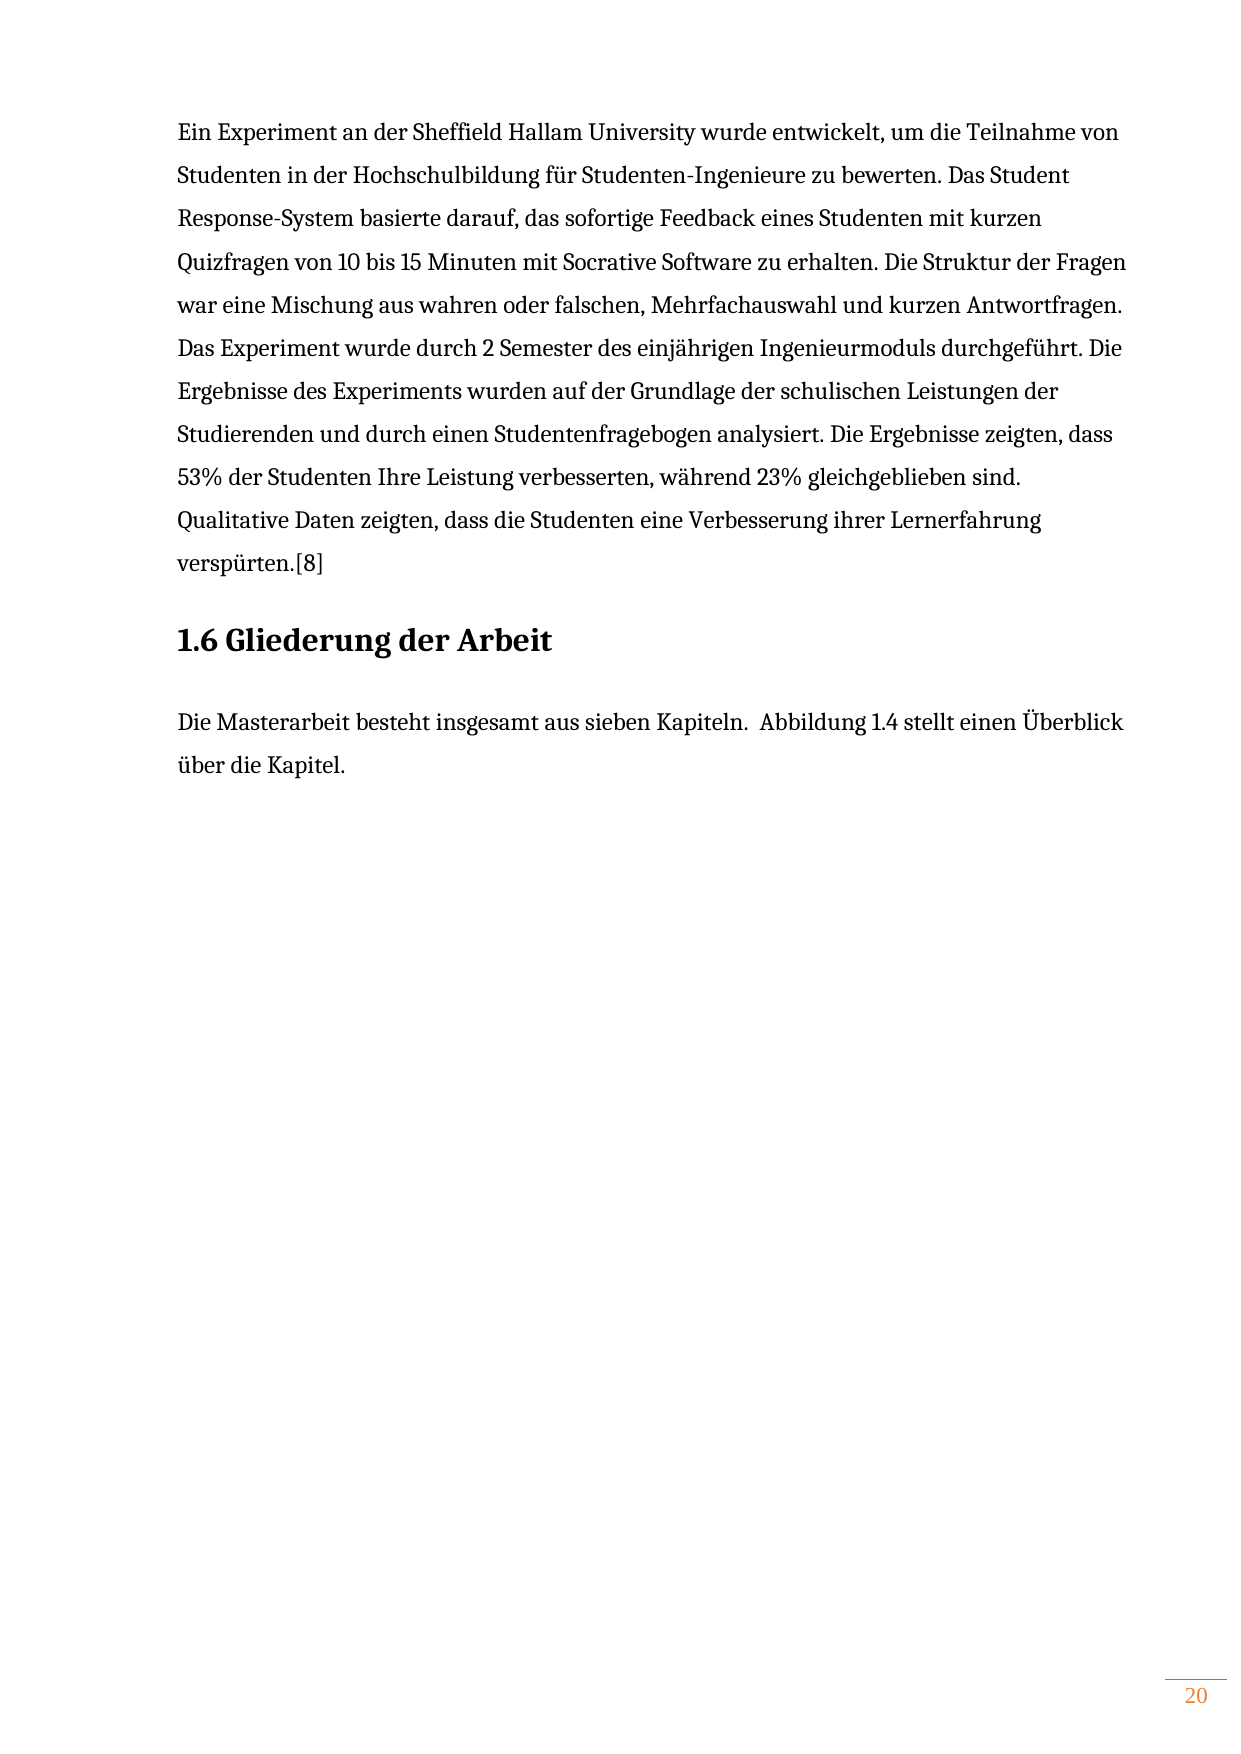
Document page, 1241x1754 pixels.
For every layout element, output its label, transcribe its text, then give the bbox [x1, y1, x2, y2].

subtitle 1.6 Gliederung der Arbeit [177, 622, 1152, 660]
text Ein Experiment an der Sheffield Hallam University wurde entwickelt, um die Teilnahme von Studenten in der Hochschulbildung für Studenten-Ingenieure zu bewerten. Das Student Response-System basierte darauf, das sofortige Feedback eines Studenten mit kurzen Quizfragen von 10 bis 15 Minuten mit Socrative Software zu erhalten. Die Struktur der Fragen war eine Mischung aus wahren oder falschen, Mehrfachauswahl und kurzen Antwortfragen. Das Experiment wurde durch 2 Semester des einjährigen Ingenieurmoduls durchgeführt. Die Ergebnisse des Experiments wurden auf der Grundlage der schulischen Leistungen der Studierenden und durch einen Studentenfragebogen analysiert. Die Ergebnisse zeigten, dass 53% der Studenten Ihre Leistung verbesserten, während 23% gleichgeblieben sind. Qualitative Daten zeigten, dass die Studenten eine Verbesserung ihrer Lernerfahrung verspürten.[8] [177, 118, 1137, 578]
text Die Masterarbeit besteht insgesamt aus sieben Kapiteln. Abbildung 1.4 stellt einen Überblick über die Kapitel. [177, 708, 1152, 780]
